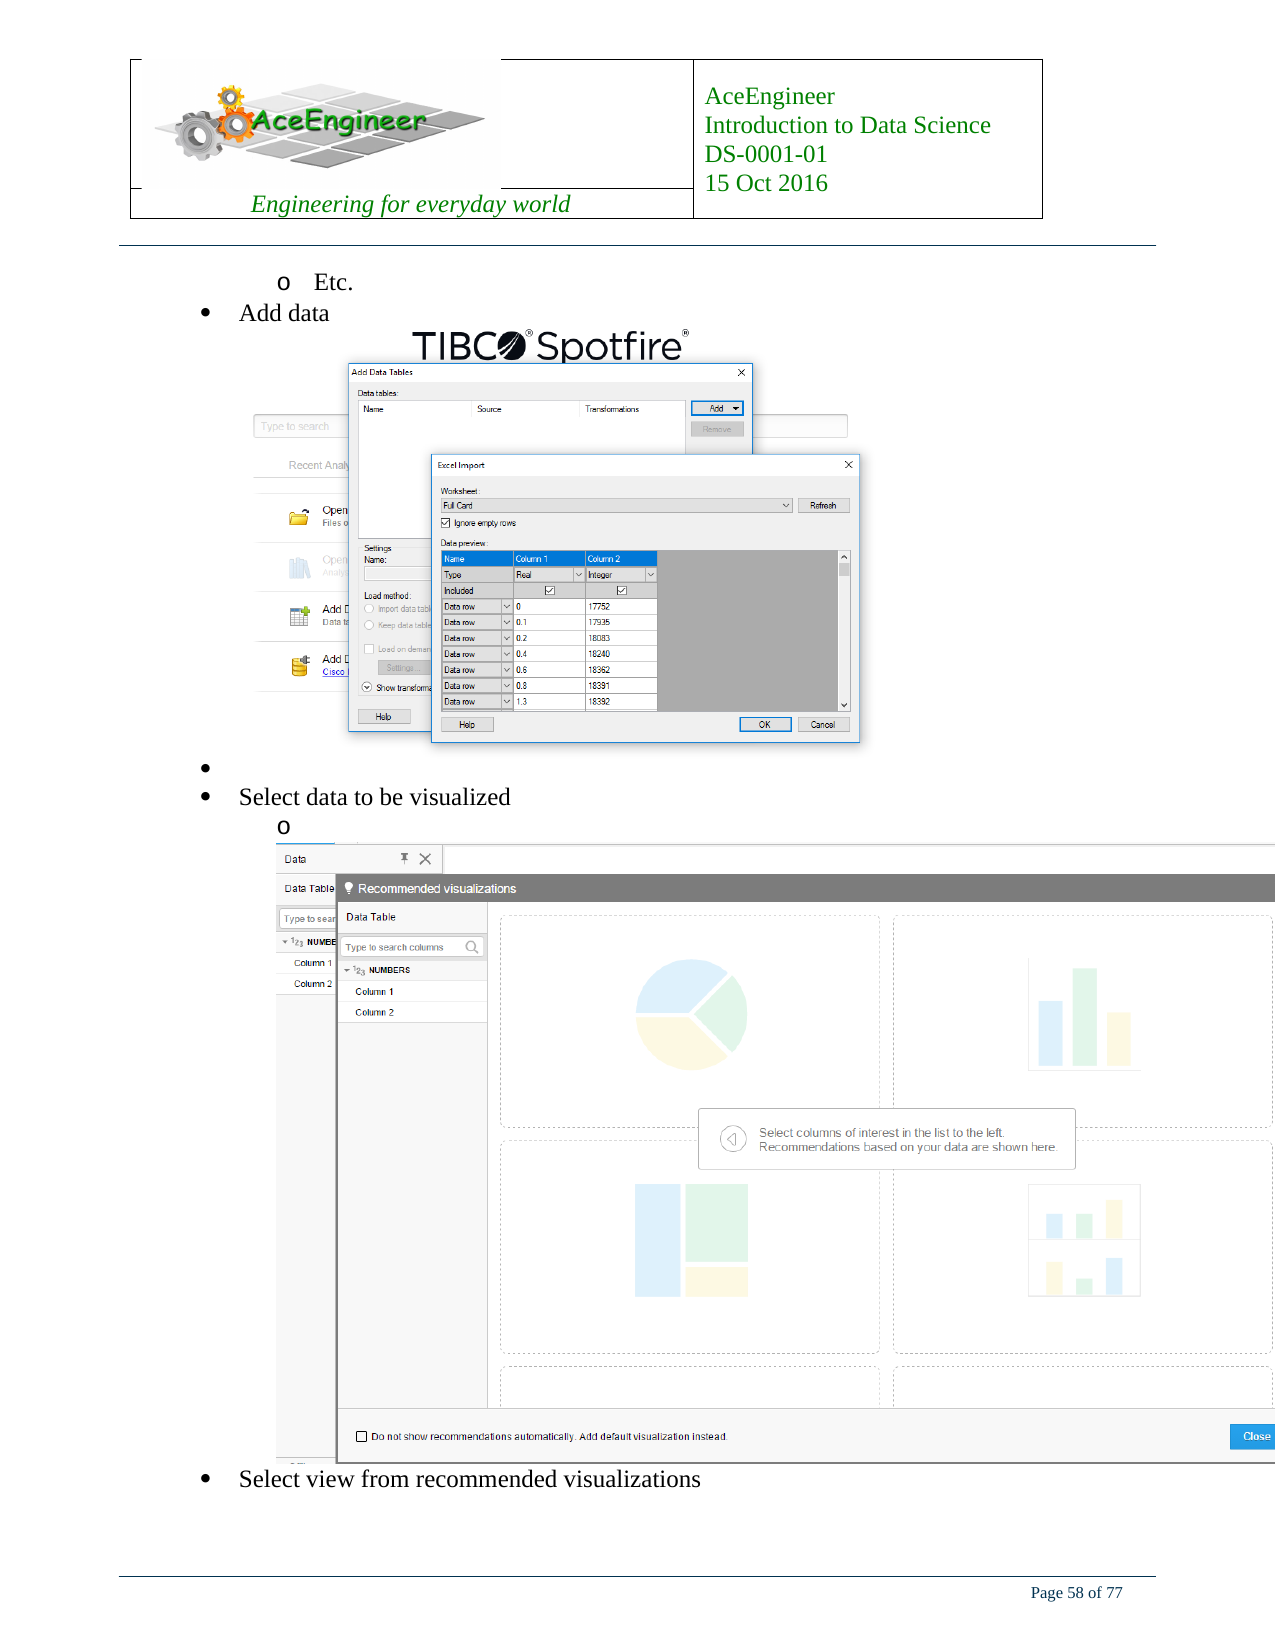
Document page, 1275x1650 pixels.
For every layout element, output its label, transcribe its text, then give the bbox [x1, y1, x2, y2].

list Select data to be visualized [201, 782, 1156, 811]
list Add data [201, 298, 1156, 327]
picture [141, 59, 501, 189]
list Etc. [276, 267, 1156, 298]
picture [276, 842, 1275, 1464]
picture [238, 327, 901, 777]
list Select view from recommended visualizations [201, 1464, 1156, 1492]
